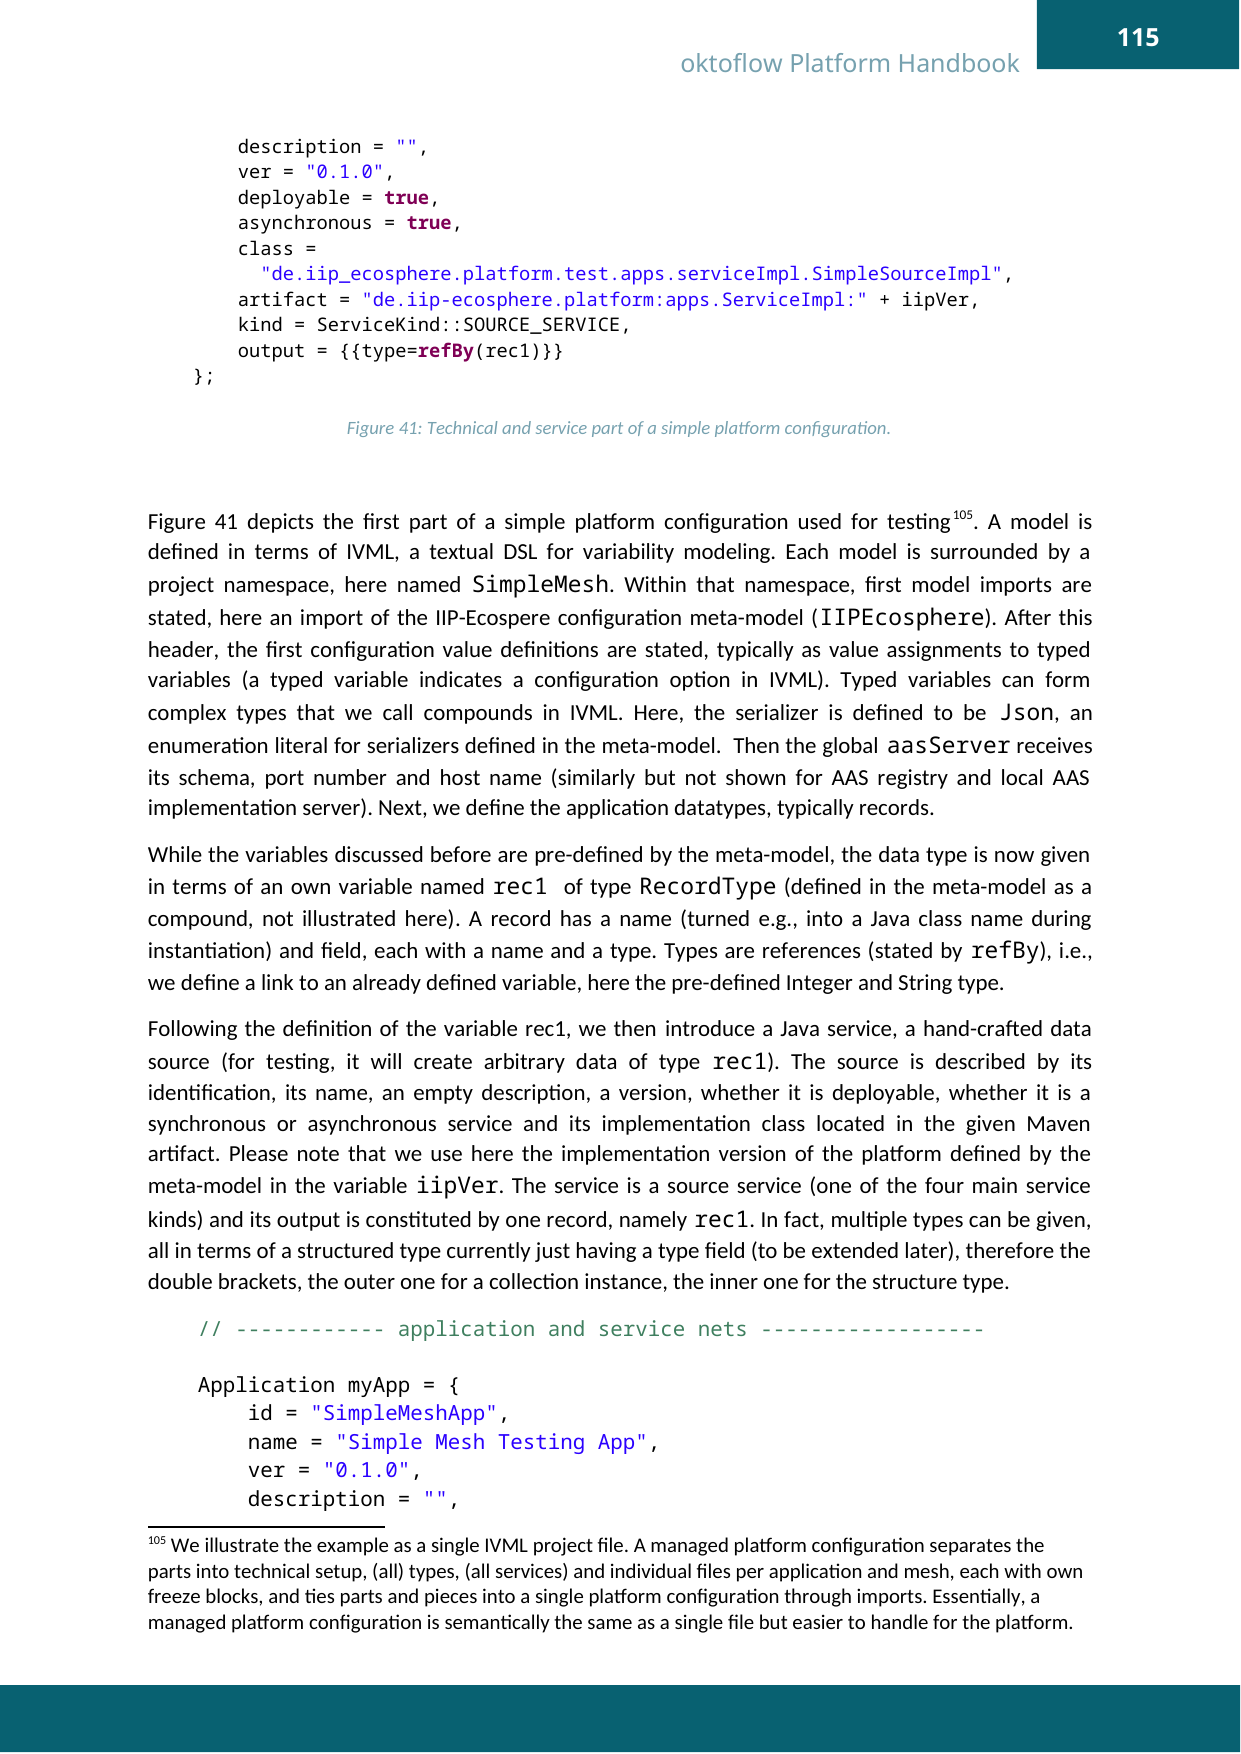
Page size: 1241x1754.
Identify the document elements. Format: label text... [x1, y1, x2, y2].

text }; [148, 363, 1093, 388]
text artifact = "de.iip-ecosphere.platform:apps.ServiceImpl:" + iipVer, [148, 286, 1093, 312]
text class = [148, 235, 1093, 261]
text output = {{type=refBy(rec1)}} [148, 337, 1093, 363]
text Figure 41: Technical and service part of a simple platform configuration. [148, 416, 1093, 439]
text asynchronous = true, [148, 209, 1093, 235]
text "de.iip_ecosphere.platform.test.apps.serviceImpl.SimpleSourceImpl", [148, 261, 1093, 286]
text ver = "0.1.0", [148, 158, 1093, 184]
text While the variables discussed before are pre-defined by the meta-model, the data type is now given in terms of an own variable named rec1 of type RecordType (defined in the meta-model as a compound, not illustrated here). A record has a name (turned e.g., into a Java class name during instantiation) and field, each with a name and a type. Types are references (stated by refBy), i.e., we define a link to an already defined variable, here the pre-defined Integer and String type. [148, 840, 1093, 996]
text description = "", [148, 133, 1093, 158]
text deployable = true, [148, 184, 1093, 209]
text // ------------ application and service nets ------------------ [148, 1314, 1093, 1342]
text description = "", [148, 1484, 1093, 1512]
text name = "Simple Mesh Testing App", [148, 1427, 1093, 1455]
text Following the definition of the variable rec1, we then introduce a Java service, a hand-crafted data source (for testing, it will create arbitrary data of type rec1). The source is described by its identification, its name, an empty description, a version, whether it is deployable, whether it is a synchronous or asynchronous service and its implementation class located in the given Maven artifact. Please note that we use here the implementation version of the platform defined by the meta-model in the variable iipVer. The service is a source service (one of the four main service kinds) and its output is constituted by one record, namely rec1. In fact, multiple types can be given, all in terms of a structured type currently just having a type field (to be extended later), therefore the double brackets, the outer one for a collection instance, the inner one for the structure type. [148, 1014, 1093, 1295]
text id = "SimpleMeshApp", [148, 1398, 1093, 1427]
text ver = "0.1.0", [148, 1455, 1093, 1484]
text Figure 41 depicts the first part of a simple platform configuration used for testing. A model is defined in terms of IVML, a textual DSL for variability modeling. Each model is surrounded by a project namespace, here named SimpleMesh. Within that namespace, first model imports are stated, here an import of the IIP-Ecospere configuration meta-model (IIPEcosphere). After this header, the first configuration value definitions are stated, typically as value assignments to typed variables (a typed variable indicates a configuration option in IVML). Typed variables can form complex types that we call compounds in IVML. Here, the serializer is defined to be Json, an enumeration literal for serializers defined in the meta-model. Then the global aasServer receives its schema, port number and host name (similarly but not shown for AAS registry and local AAS implementation server). Next, we define the application datatypes, typically records. [148, 507, 1093, 821]
text Application myApp = { [148, 1370, 1093, 1398]
text kind = ServiceKind::SOURCE_SERVICE, [148, 312, 1093, 337]
